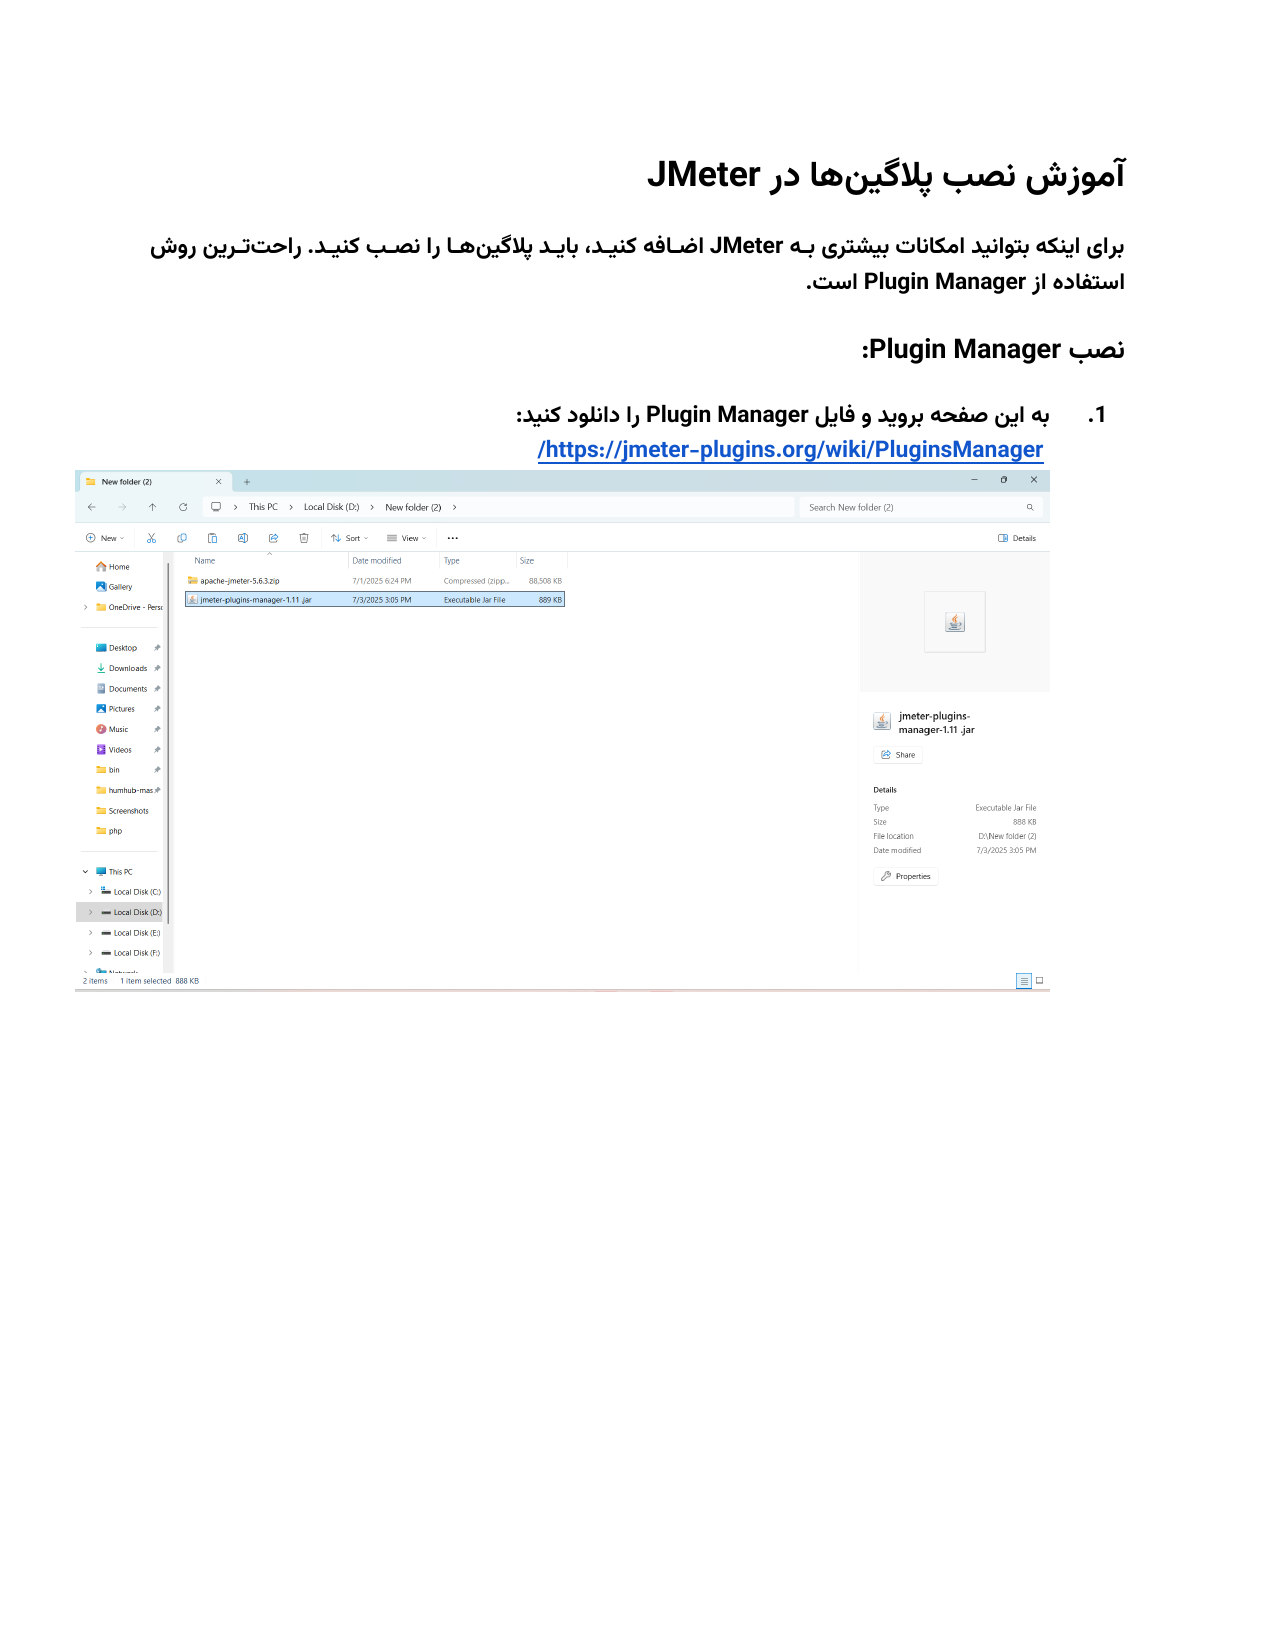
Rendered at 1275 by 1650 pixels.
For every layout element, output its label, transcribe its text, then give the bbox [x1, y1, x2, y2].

text برای اینکه بتوانید امکانات بیشتری به JMeter اضافه کنید، باید پلاگین‌ها را نصب کنید. راحت‌ترین روش استفاده از Plugin Manager است. [150, 230, 1125, 302]
subtitle آموزش نصب پلاگین‌ها در JMeter [150, 150, 1125, 205]
subtitle نصب Plugin Manager: [150, 331, 1125, 373]
picture [75, 470, 1050, 992]
